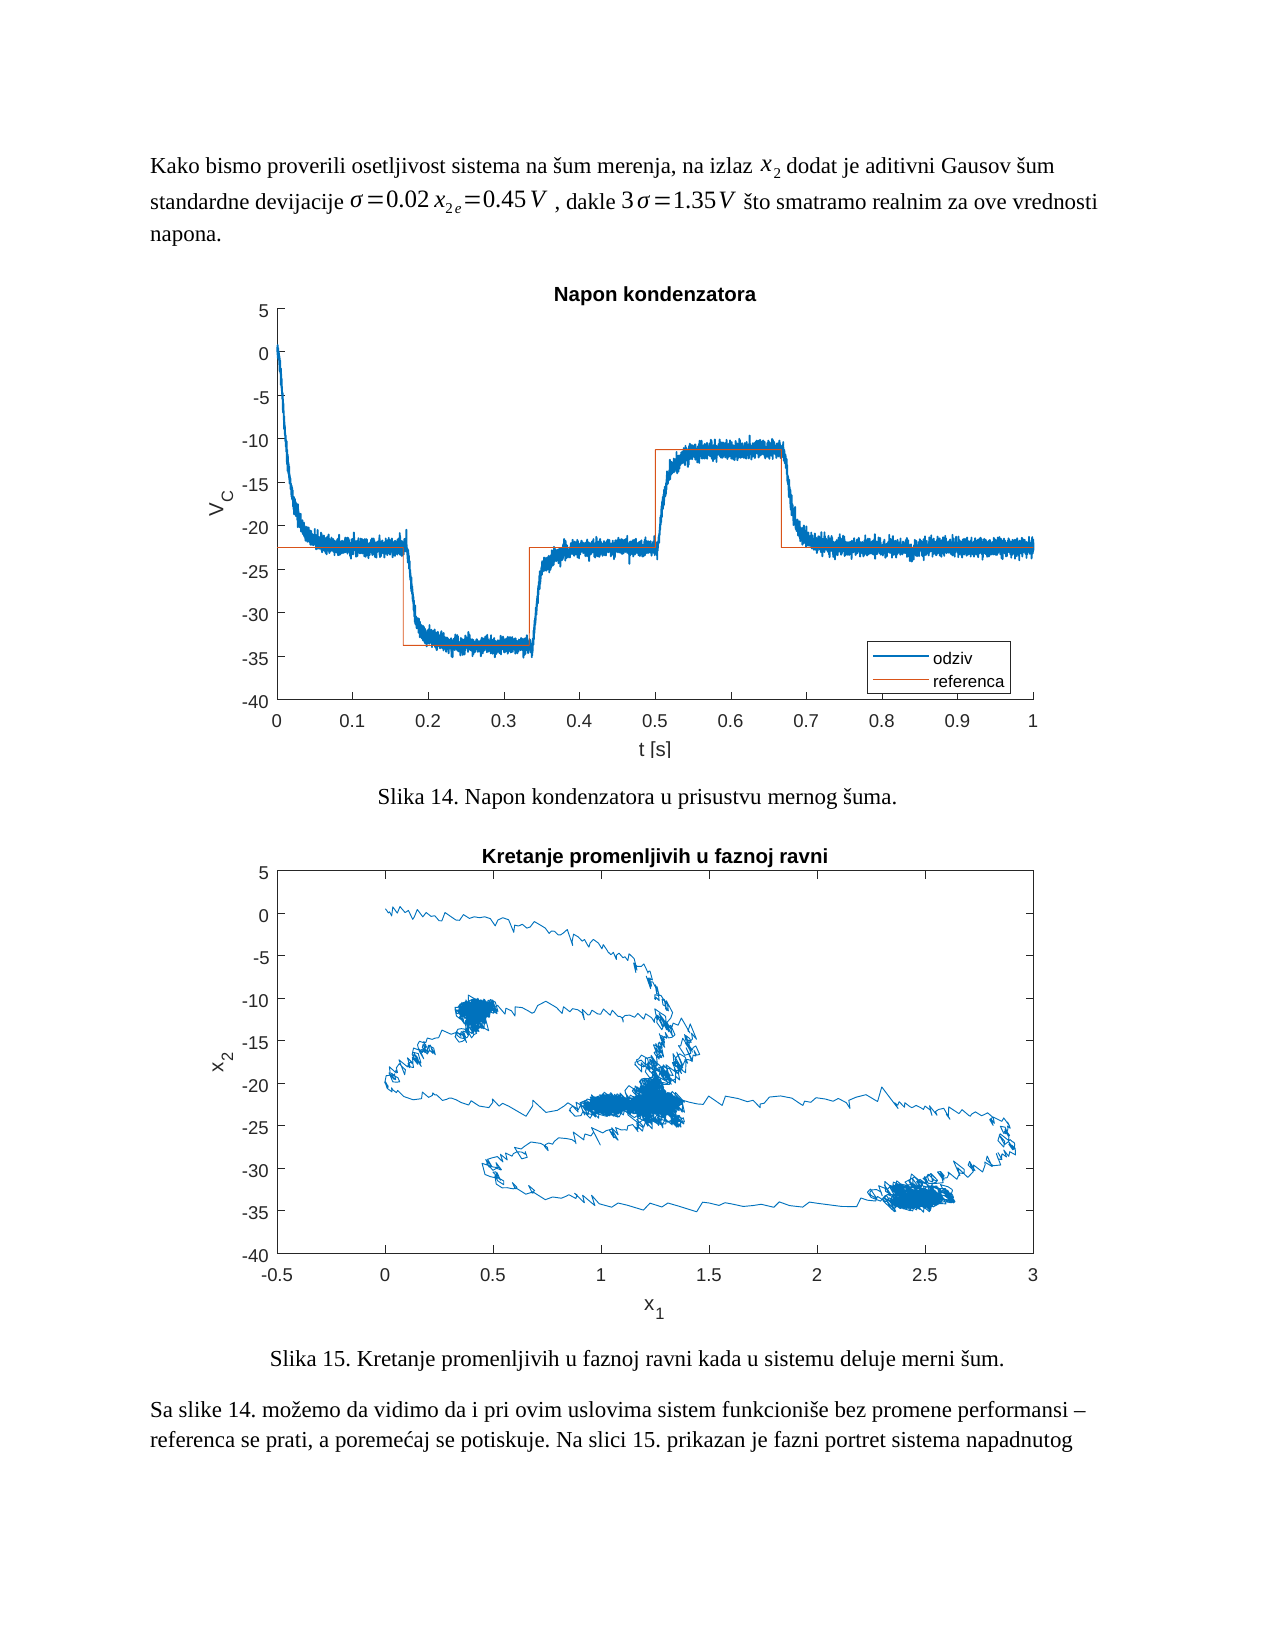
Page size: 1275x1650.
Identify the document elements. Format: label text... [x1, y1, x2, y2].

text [150, 1396, 1125, 1453]
text Slika 15. Kretanje promenljivih u faznoj ravni kada u sistemu deluje merni šum. [150, 1345, 1125, 1372]
text Kako bismo proverili osetljivost sistema na šum merenja, na izlaz dodat je aditivni Gausov šum standardne devijacije , dakle što smatramo realnim za ove vrednosti napona. [150, 150, 1125, 247]
text Slika 14. Napon kondenzatora u prisustvu mernog šuma. [150, 783, 1125, 809]
